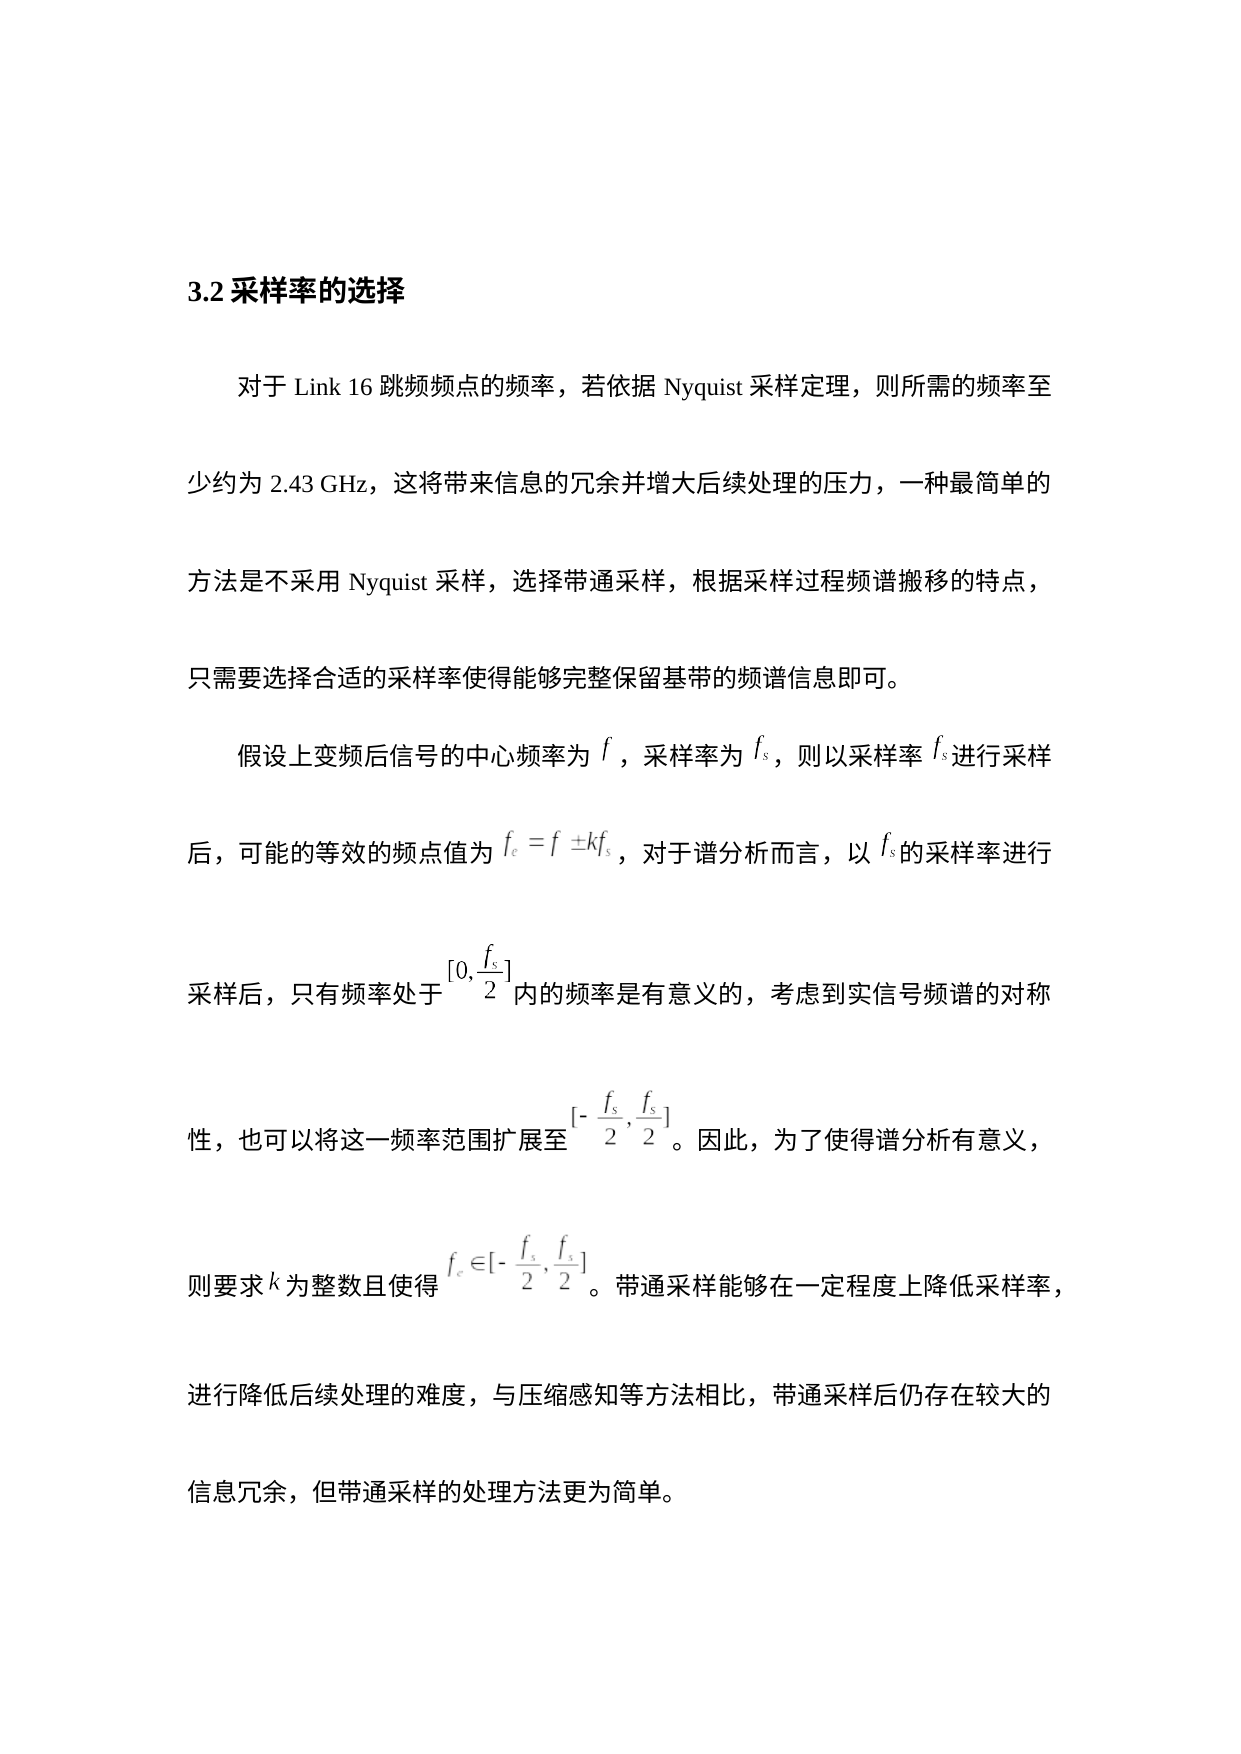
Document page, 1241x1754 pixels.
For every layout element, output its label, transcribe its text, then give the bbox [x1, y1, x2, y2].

subtitle 3.2 采样率的选择 [187, 256, 1053, 321]
text 对于 Link 16 跳频频点的频率，若依据 Nyquist 采样定理，则所需的频率至少约为 2.43 GHz，这将带来信息的冗余并增大后续处理的压力，一种最简单的方法是不采用 Nyquist 采样，选择带通采样，根据采样过程频谱搬移的特点，只需要选择合适的采样率使得能够完整保留基带的频谱信息即可。 [187, 352, 1053, 709]
text 假设上变频后信号的中心频率为，采样率为，则以采样率进行采样后，可能的等效的频点值为，对于谱分析而言，以的采样率进行采样后，只有频率处于内的频率是有意义的，考虑到实信号频谱的对称性，也可以将这一频率范围扩展至。因此，为了使得谱分析有意义，则要求为整数且使得。带通采样能够在一定程度上降低采样率，进行降低后续处理的难度，与压缩感知等方法相比，带通采样后仍存在较大的信息冗余，但带通采样的处理方法更为简单。 [187, 727, 1053, 1523]
